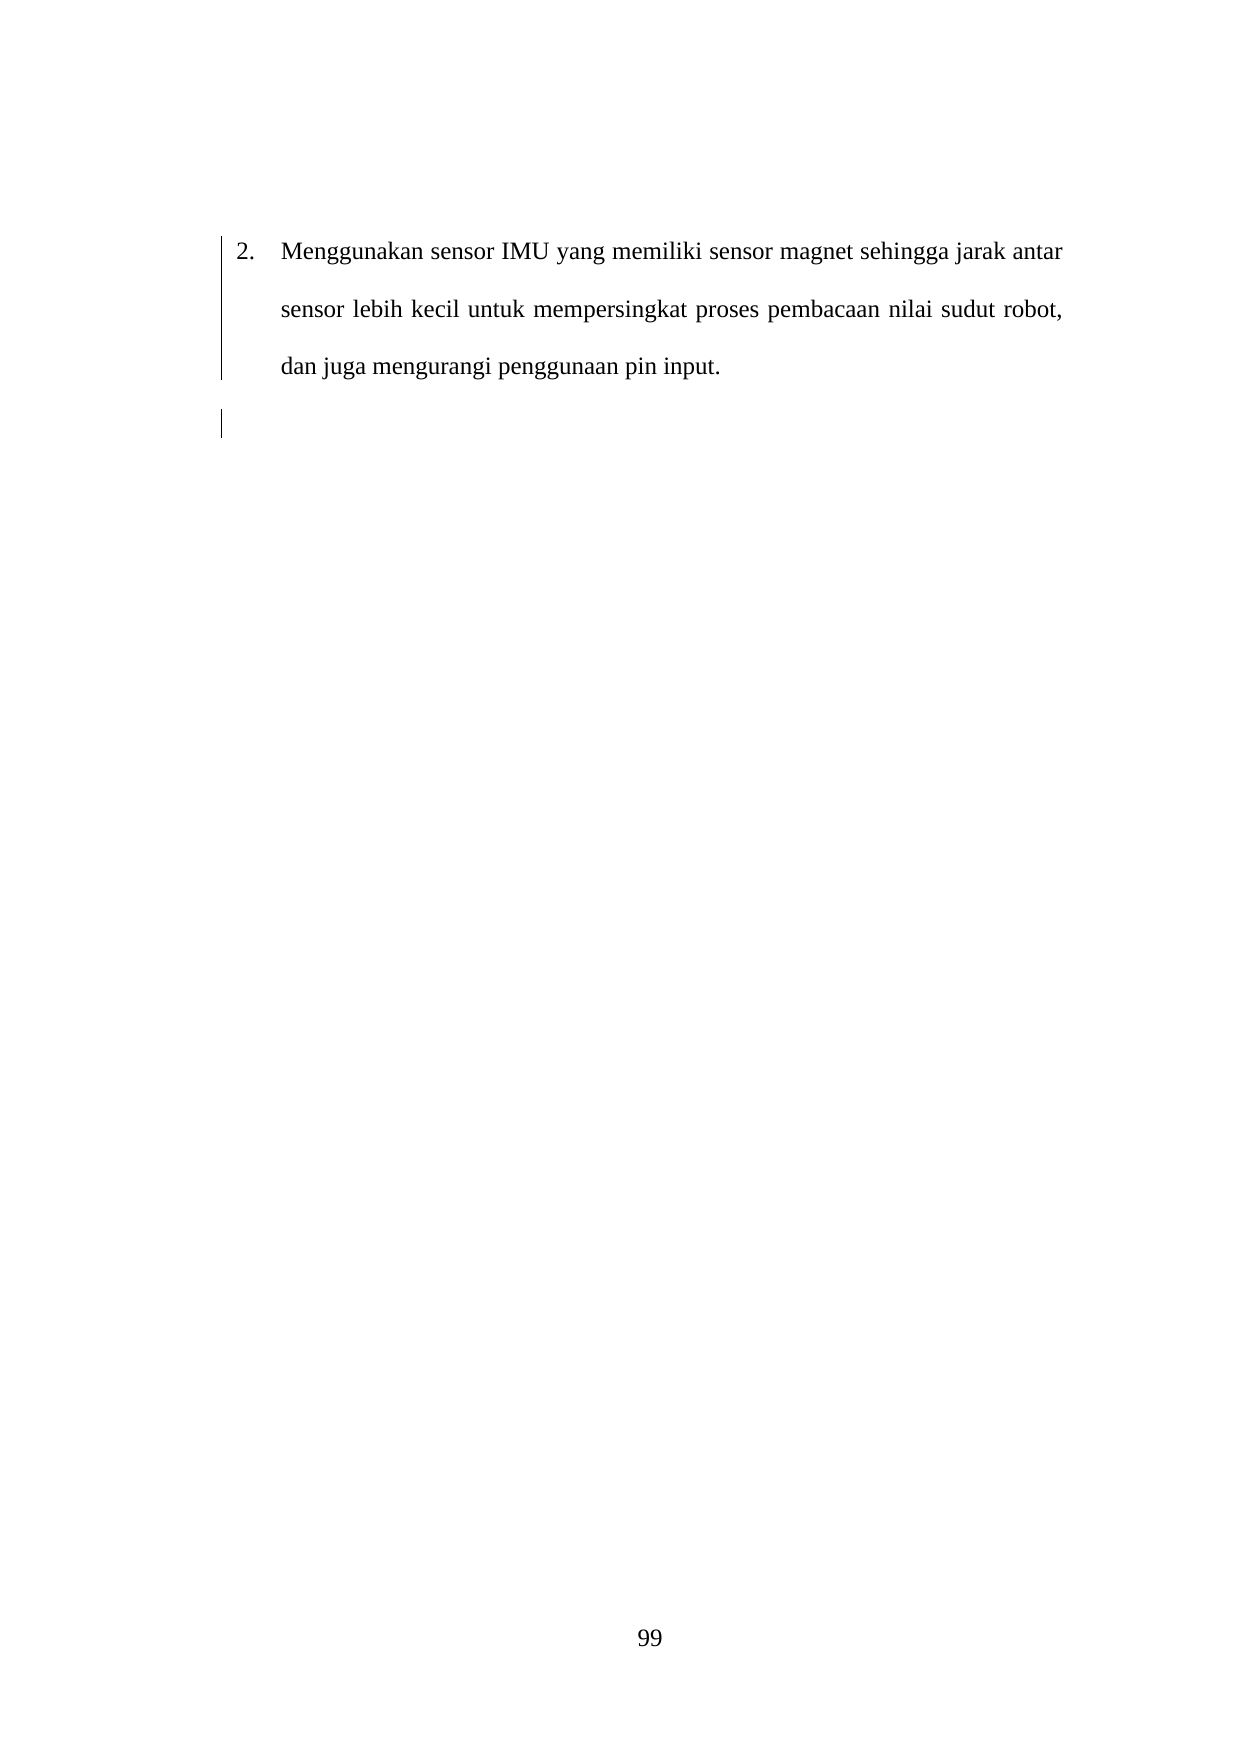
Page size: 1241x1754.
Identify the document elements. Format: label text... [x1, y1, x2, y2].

list Menggunakan sensor IMU yang memiliki sensor magnet sehingga jarak antar sensor lebih kecil untuk mempersingkat proses pembacaan nilai sudut robot, dan juga mengurangi penggunaan pin input. [236, 236, 1063, 380]
